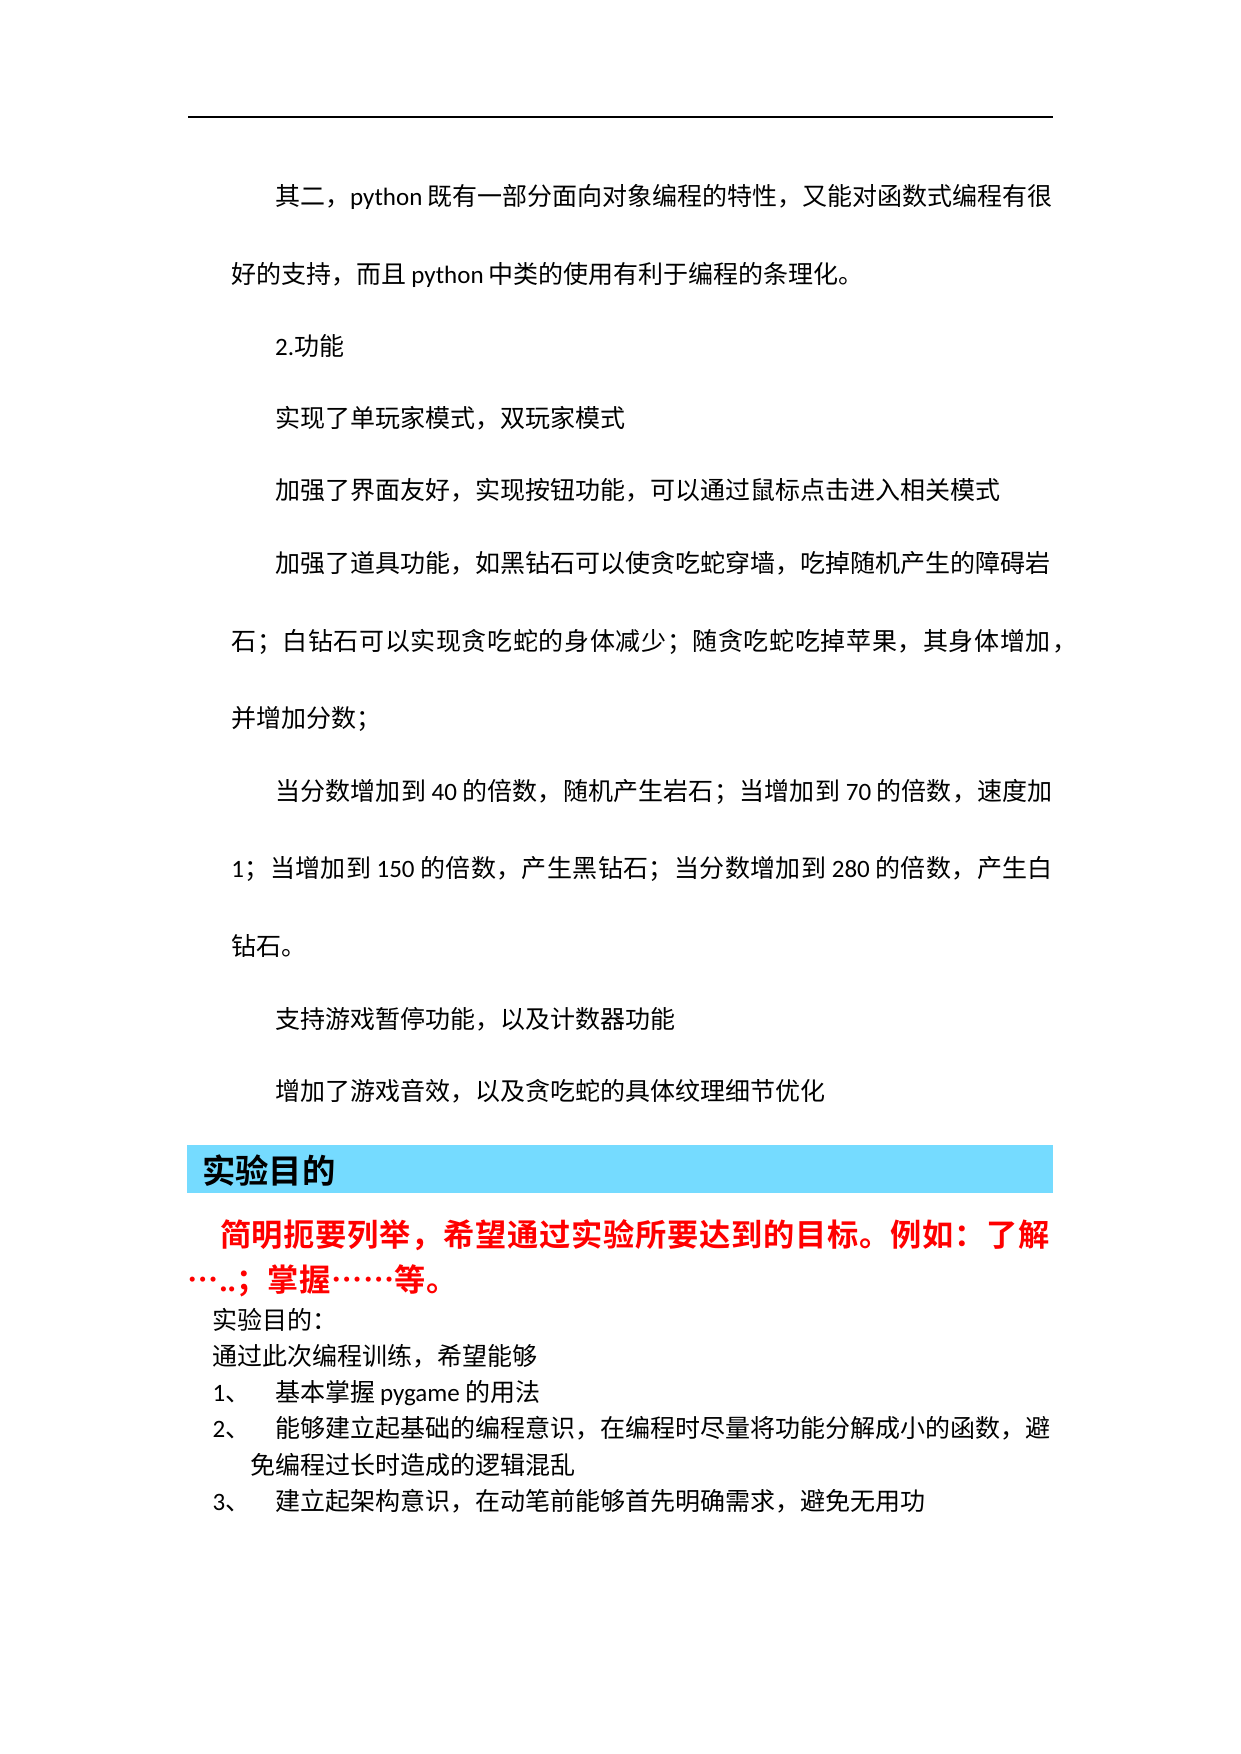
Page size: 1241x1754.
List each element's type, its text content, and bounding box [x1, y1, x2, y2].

text 当分数增加到40的倍数，随机产生岩石；当增加到70的倍数，速度加1；当增加到150的倍数，产生黑钻石；当分数增加到280的倍数，产生白钻石。 [231, 757, 1053, 977]
text 增加了游戏音效，以及贪吃蛇的具体纹理细节优化 [231, 1057, 1053, 1122]
text 实验目的： [187, 1300, 1053, 1336]
text 实现了单玩家模式，双玩家模式 [231, 384, 1053, 449]
text 支持游戏暂停功能，以及计数器功能 [231, 985, 1053, 1050]
list 建立起架构意识，在动笔前能够首先明确需求，避免无用功 [212, 1481, 1053, 1518]
text 通过此次编程训练，希望能够 [187, 1336, 1053, 1373]
list 能够建立起基础的编程意识，在编程时尽量将功能分解成小的函数，避免编程过长时造成的逻辑混乱 [212, 1409, 1053, 1481]
text 加强了道具功能，如黑钻石可以使贪吃蛇穿墙，吃掉随机产生的障碍岩石；白钻石可以实现贪吃蛇的身体减少；随贪吃蛇吃掉苹果，其身体增加，并增加分数； [231, 529, 1053, 749]
text 2.功能 [231, 312, 1053, 377]
text 其二，python既有一部分面向对象编程的特性，又能对函数式编程有很好的支持，而且python中类的使用有利于编程的条理化。 [231, 162, 1053, 305]
text 简明扼要列举，希望通过实验所要达到的目标。例如：了解…..；掌握……等。 [187, 1210, 1053, 1300]
list 基本掌握pygame的用法 [212, 1373, 1053, 1409]
subtitle 实验目的 [187, 1145, 1053, 1193]
text 加强了界面友好，实现按钮功能，可以通过鼠标点击进入相关模式 [231, 456, 1053, 521]
